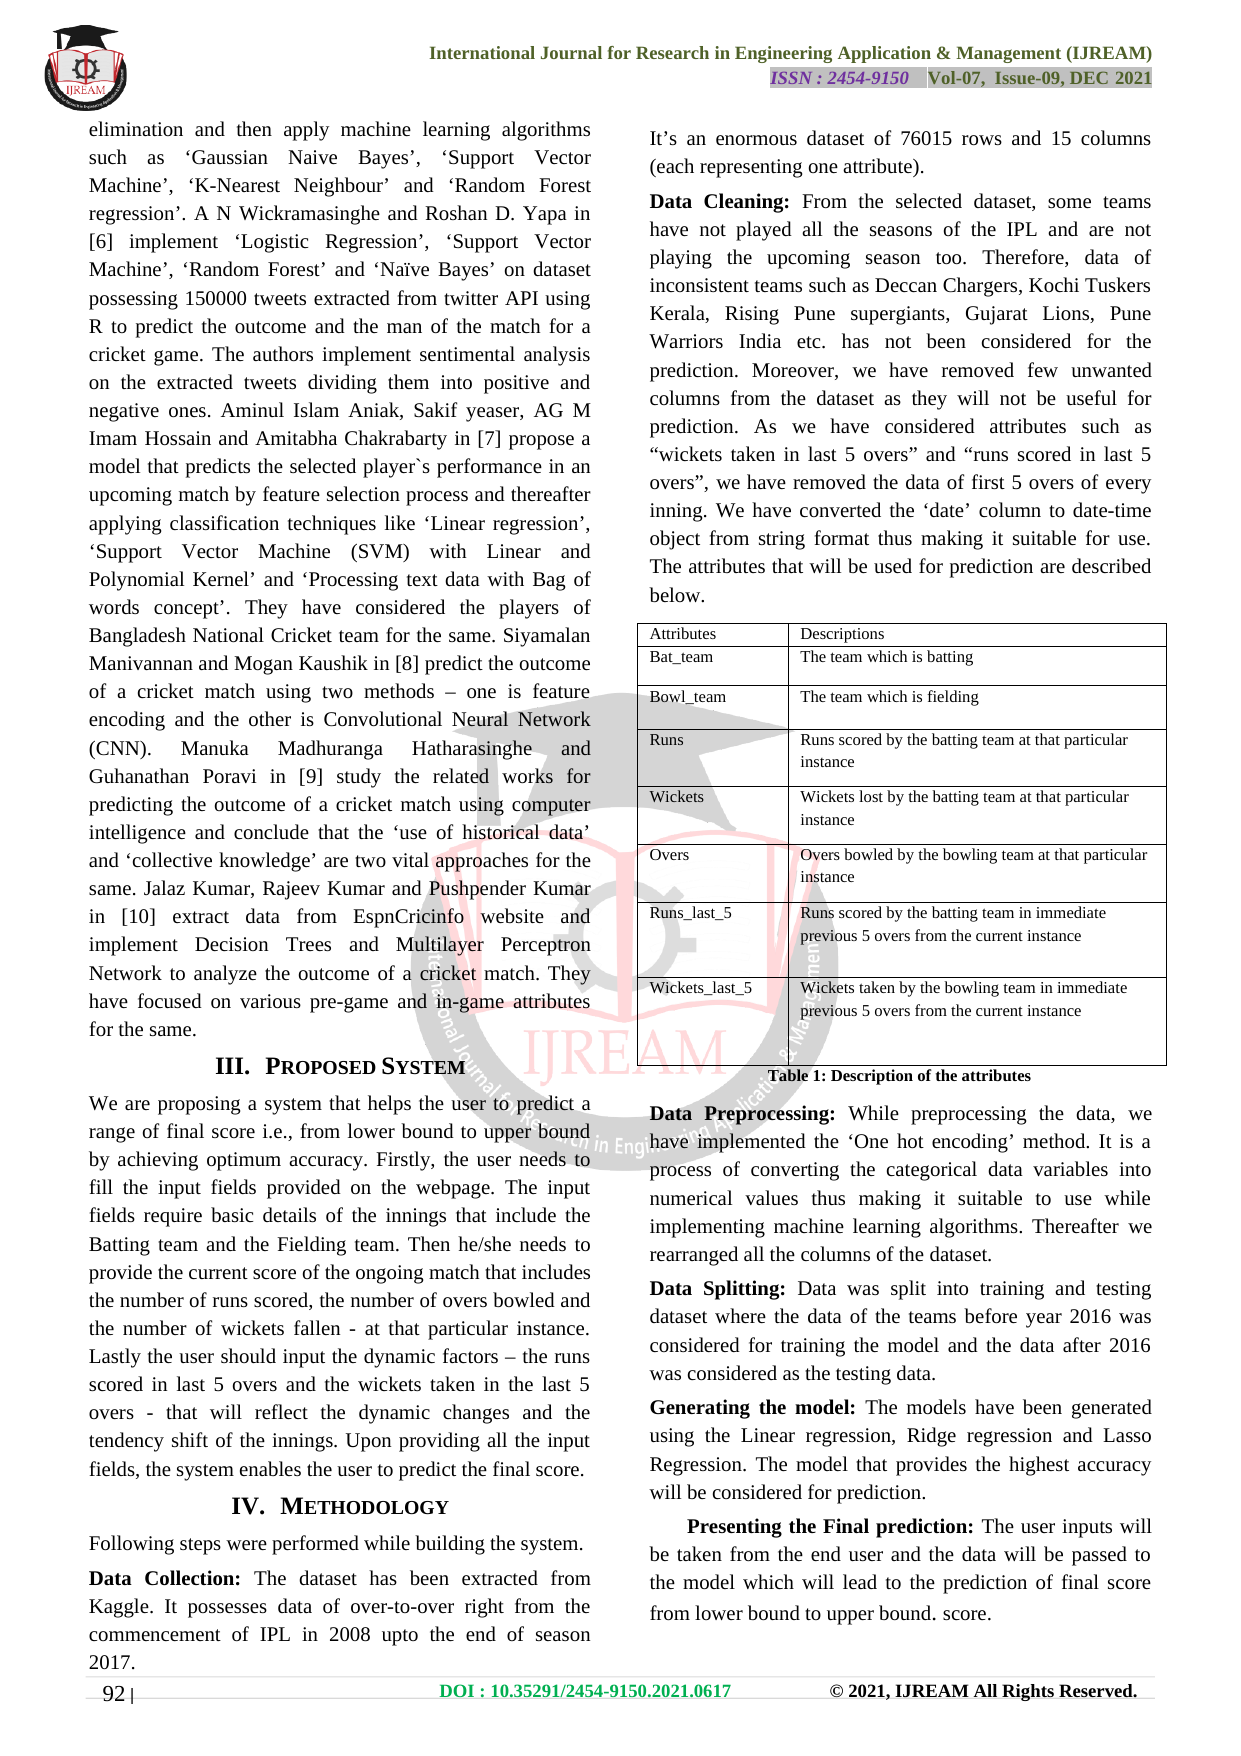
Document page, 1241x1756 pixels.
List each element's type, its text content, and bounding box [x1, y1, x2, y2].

table_cell Wickets [638, 787, 788, 843]
table_cell Bowl_team [638, 686, 788, 728]
text It’s an enormous dataset of 76015 rows and 15 columns (each representing one attribute). [649, 126, 1152, 178]
text Data Cleaning: From the selected dataset, some teams have not played all the seasons of the IPL and are not playing the upcoming season too. Therefore, data of inconsistent teams such as Deccan Chargers, Kochi Tuskers Kerala, Rising Pune supergiants, Gujarat Lions, Pune Warriors India etc. has not been considered for the prediction. Moreover, we have removed few unwanted columns from the dataset as they will not be useful for prediction. As we have considered attributes such as “wickets taken in last 5 overs” and “runs scored in last 5 overs”, we have removed the data of first 5 overs of every inning. We have converted the ‘date’ column to date-time object from string format thus making it suitable for use. The attributes that will be used for prediction are described below. [649, 189, 1152, 607]
table_cell Wickets_last_5 [638, 978, 788, 1064]
table_cell Overs bowled by the bowling team at that particular instance [789, 845, 1166, 902]
text Data Preprocessing: While preprocessing the data, we have implemented the ‘One hot encoding’ method. It is a process of converting the categorical data variables into numerical values thus making it suitable to use while implementing machine learning algorithms. Thereafter we rearranged all the columns of the dataset. [649, 1101, 1152, 1266]
picture [44, 63, 127, 67]
text Following steps were performed while building the system. [89, 1531, 595, 1555]
table_cell Runs scored by the batting team in immediate previous 5 overs from the current instance [789, 903, 1166, 977]
picture [44, 25, 127, 42]
table_cell Overs [638, 845, 788, 902]
table_cell Runs [638, 730, 788, 786]
text Presenting the Final prediction: The user inputs will be taken from the end user and the data will be passed to the model which will lead to the prediction of final score from lower bound to upper bound. score. [649, 1514, 1152, 1625]
table_header Descriptions [789, 624, 1166, 646]
picture [410, 692, 839, 1171]
text Generating the model: The models have been generated using the Linear regression, Ridge regression and Lasso Regression. The model that provides the highest accuracy will be considered for prediction. [649, 1395, 1152, 1504]
picture [44, 88, 127, 111]
table_cell Bat_team [638, 647, 788, 685]
text Data Collection: The dataset has been extracted from Kaggle. It possesses data of over-to-over right from the commencement of IPL in 2008 upto the end of season 2017. [89, 1566, 591, 1674]
table_cell Wickets lost by the batting team at that particular instance [789, 787, 1166, 843]
list PROPOSED SYSTEM [215, 1051, 595, 1080]
table_cell Runs scored by the batting team at that particular instance [789, 730, 1166, 786]
text elimination and then apply machine learning algorithms such as ‘Gaussian Naive Bayes’, ‘Support Vector Machine’, ‘K-Nearest Neighbour’ and ‘Random Forest regression’. A N Wickramasinghe and Roshan D. Yapa in [6] implement ‘Logistic Regression’, ‘Support Vector Machine’, ‘Random Forest’ and ‘Naïve Bayes’ on dataset possessing 150000 tweets extracted from twitter API using R to predict the outcome and the man of the match for a cricket game. The authors implement sentimental analysis on the extracted tweets dividing them into positive and negative ones. Aminul Islam Aniak, Sakif yeaser, AG M Imam Hossain and Amitabha Chakrabarty in [7] propose a model that predicts the selected player`s performance in an upcoming match by feature selection process and thereafter applying classification techniques like ‘Linear regression’, ‘Support Vector Machine (SVM) with Linear and Polynomial Kernel’ and ‘Processing text data with Bag of words concept’. They have considered the players of Bangladesh National Cricket team for the same. Siyamalan Manivannan and Mogan Kaushik in [8] predict the outcome of a cricket match using two methods – one is feature encoding and the other is Convolutional Neural Network (CNN). Manuka Madhuranga Hatharasinghe and Guhanathan Poravi in [9] study the related works for predicting the outcome of a cricket match using computer intelligence and conclude that the ‘use of historical data’ and ‘collective knowledge’ are two vital approaches for the same. Jalaz Kumar, Rajeev Kumar and Pushpender Kumar in [10] extract data from EspnCricinfo website and implement Decision Trees and Multilayer Perceptron Network to analyze the outcome of a cricket match. They have focused on various pre-game and in-game attributes for the same. [89, 117, 591, 1041]
text Table 1: Description of the attributes [768, 1066, 1180, 1085]
text Data Splitting: Data was split into training and testing dataset where the data of the teams before year 2016 was considered for training the model and the data after 2016 was considered as the testing data. [649, 1276, 1152, 1385]
table_cell The team which is batting [789, 647, 1166, 685]
text We are proposing a system that helps the user to predict a range of final score i.e., from lower bound to upper bound by achieving optimum accuracy. Firstly, the user needs to fill the input fields provided on the webpage. The input fields require basic details of the innings that include the Batting team and the Fielding team. Then he/she needs to provide the current score of the ongoing match that includes the number of runs scored, the number of overs bowled and the number of wickets fallen - at that particular instance. Lastly the user should input the dynamic factors – the runs scored in last 5 overs and the wickets taken in the last 5 overs - that will reflect the dynamic changes and the tendency shift of the innings. Upon providing all the input fields, the system enables the user to predict the final score. [89, 1091, 591, 1481]
list METHODOLOGY [231, 1491, 595, 1520]
text ISSN : 2454-9150 Vol-07, Issue-09, DEC 2021 [33, 67, 770, 88]
table_cell The team which is fielding [789, 686, 1166, 728]
table_cell Wickets taken by the bowling team in immediate previous 5 overs from the current instance [789, 978, 1166, 1064]
table_header Attributes [638, 624, 788, 646]
text International Journal for Research in Engineering Application & Management (IJREAM) [33, 42, 1152, 63]
table_cell Runs_last_5 [638, 903, 788, 977]
